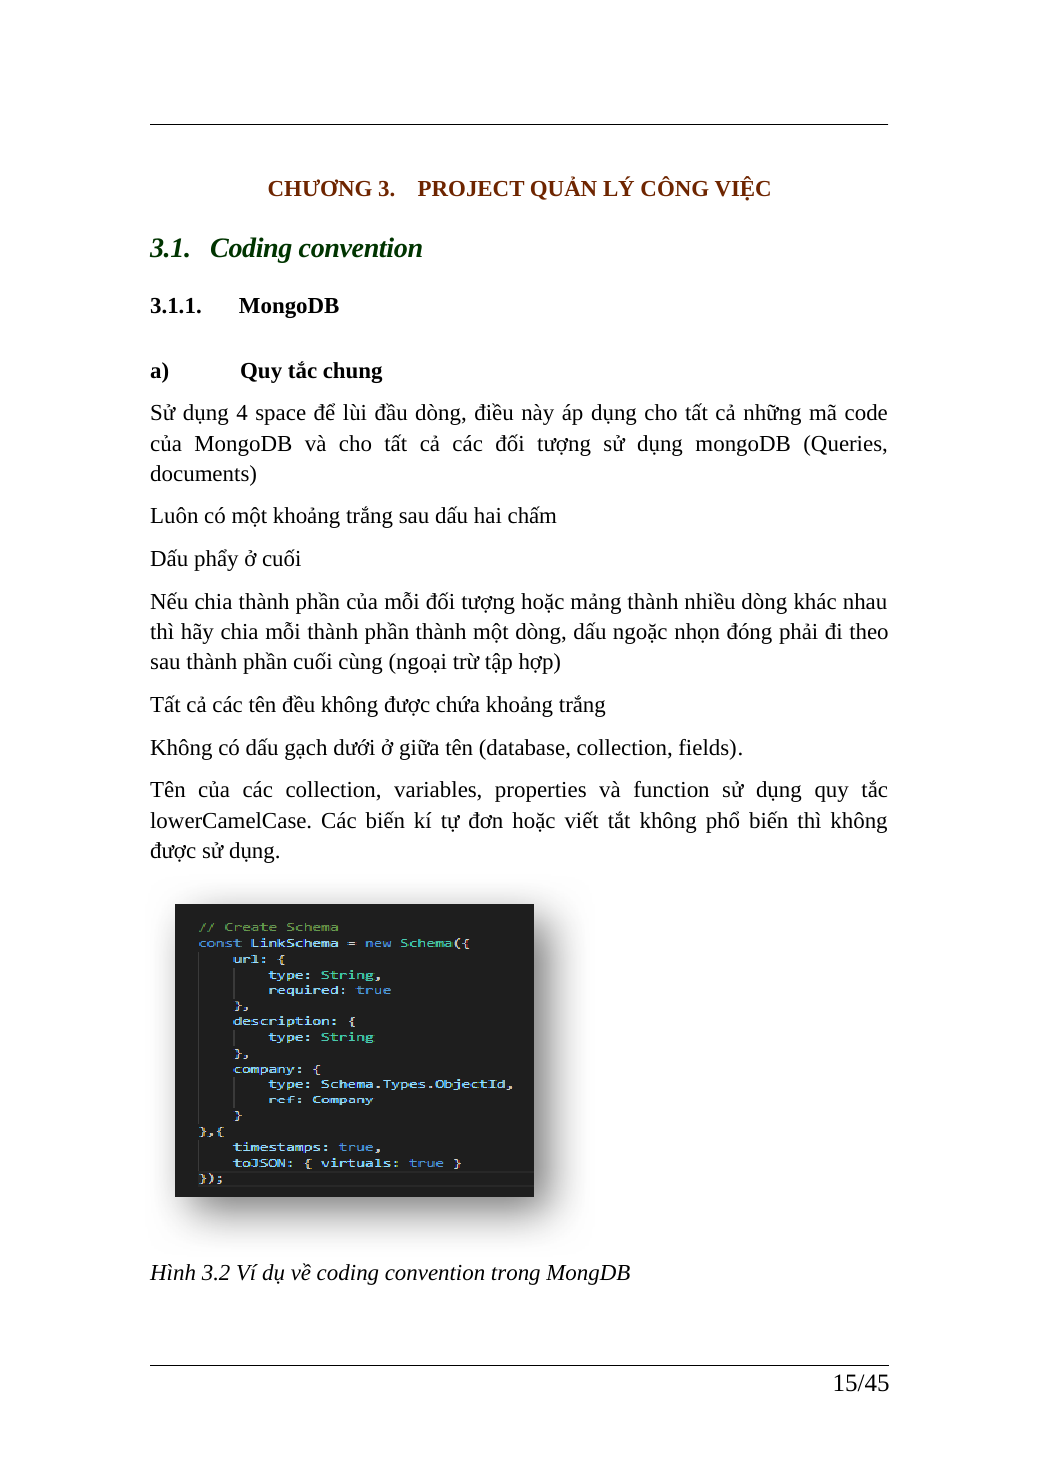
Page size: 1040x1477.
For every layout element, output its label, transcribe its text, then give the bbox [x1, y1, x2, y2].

subtitle Quy tắc chung [150, 357, 889, 383]
text Luôn có một khoảng trắng sau dấu hai chấm [150, 502, 889, 529]
text Dấu phẩy ở cuối [150, 545, 889, 572]
picture [175, 904, 534, 1197]
text Tên của các collection, variables, properties và function sử dụng quy tắc lowerCamelCase. Các biến kí tự đơn hoặc viết tắt không phổ biến thì không được sử dụng. [150, 776, 889, 863]
subtitle MongoDB [150, 292, 889, 318]
text Không có dấu gạch dưới ở giữa tên (database, collection, fields). [150, 734, 889, 760]
text Nếu chia thành phần của mỗi đối tượng hoặc mảng thành nhiều dòng khác nhau thì hãy chia mỗi thành phần thành một dòng, dấu ngoặc nhọn đóng phải đi theo sau thành phần cuối cùng (ngoại trừ tập hợp) [150, 588, 889, 675]
subtitle Coding convention [150, 231, 889, 263]
subtitle Project Quản Lý Công Việc [150, 175, 889, 201]
text Sử dụng 4 space để lùi đầu dòng, điều này áp dụng cho tất cả những mã code của MongoDB và cho tất cả các đối tượng sử dụng mongoDB (Queries, documents) [150, 399, 889, 486]
text Tất cả các tên đều không được chứa khoảng trắng [150, 691, 889, 717]
